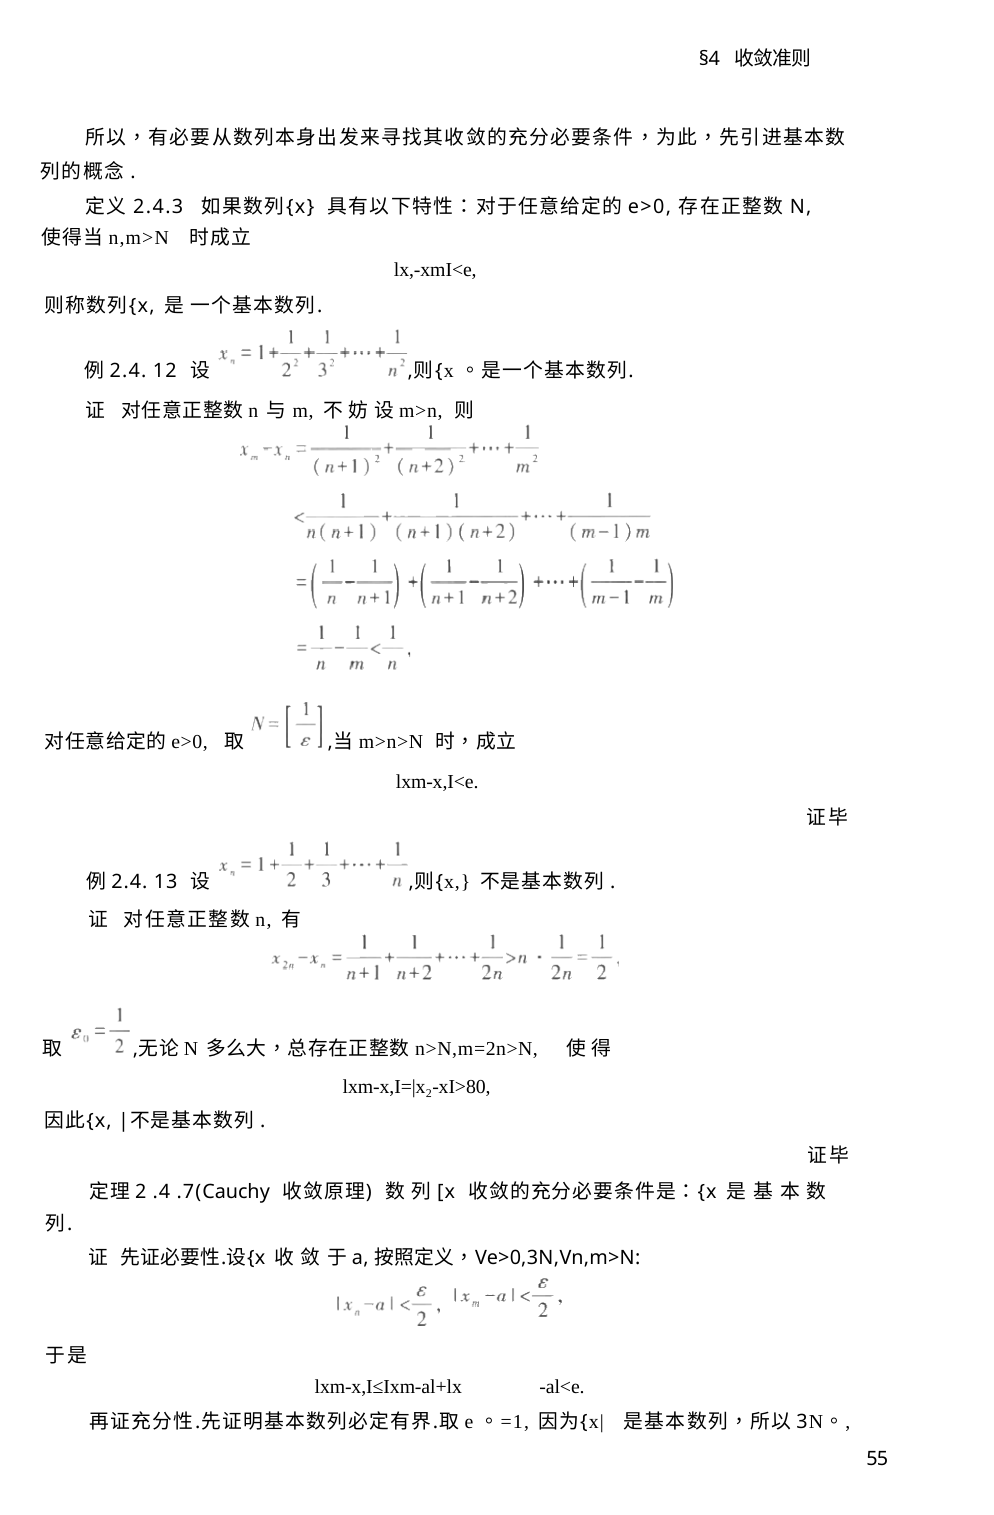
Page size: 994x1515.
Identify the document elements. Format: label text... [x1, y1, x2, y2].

picture [216, 838, 409, 889]
picture [250, 701, 323, 749]
text 证 对任意正整数n 与 m, 不 妨 设m>n, 则 [85, 398, 888, 422]
picture [336, 1286, 440, 1326]
text 于是 [46, 1342, 888, 1367]
text 所以，有必要从数列本身出发来寻找其收敛的充分必要条件，为此，先引进基本数 列的概念 . [41, 123, 848, 184]
picture [216, 326, 408, 378]
text lxm-x,I=|x₂-xI>80, [342, 1079, 412, 1097]
picture [237, 422, 540, 477]
text 定理2 .4 .7(Cauchy 收敛原理) 数 列 [x 收敛的充分必要条件是：{x 是 基 本 数列. [46, 1177, 851, 1237]
text lxm-x,I≤Ixm-al+lx -al<e. [314, 1379, 888, 1397]
text 证毕 [807, 1142, 888, 1167]
text 因此{x, |不是基本数列 . [44, 1108, 888, 1132]
picture [292, 490, 652, 543]
text lx,-xmI<e, [394, 262, 888, 280]
text lxm-x,I=|x₂-xI>80, [413, 1079, 888, 1097]
text 则称数列{x, 是 一个基本数列. [44, 293, 888, 318]
picture [294, 554, 674, 610]
text §4 收敛准则 [699, 45, 888, 70]
text 证 先证必要性.设{x 收 敛 于a, 按照定义，Ve>0,3N,Vn,m>N: [88, 1245, 888, 1269]
text 证毕 [806, 805, 888, 829]
text 定义 2.4.3 如果数列{x} 具有以下特性：对于任意给定的e>0, 存在正整数 N, [85, 193, 888, 218]
text 取 ,无论N 多么大，总存在正整数 n>N,m=2n>N, 使 得 [43, 1006, 888, 1061]
picture [68, 1005, 133, 1056]
text 使得当n,m>N 时成立 [42, 225, 888, 249]
text 例2.4. 13 设 ,则{x,} 不是基本数列 . [86, 839, 888, 894]
picture [269, 931, 619, 981]
text lxm-x,I<e. [396, 773, 888, 792]
text 例2.4. 12 设 ,则{x 。是一个基本数列. [84, 326, 888, 383]
picture [452, 1274, 563, 1317]
picture [294, 621, 411, 672]
text 对任意给定的e>0, 取 ,当 m>n>N 时，成立 [44, 702, 888, 754]
text 再证充分性.先证明基本数列必定有界.取e 。=1, 因为{x| 是基本数列，所以3N。, [89, 1409, 888, 1433]
text 证 对任意正整数n, 有 [88, 907, 888, 931]
